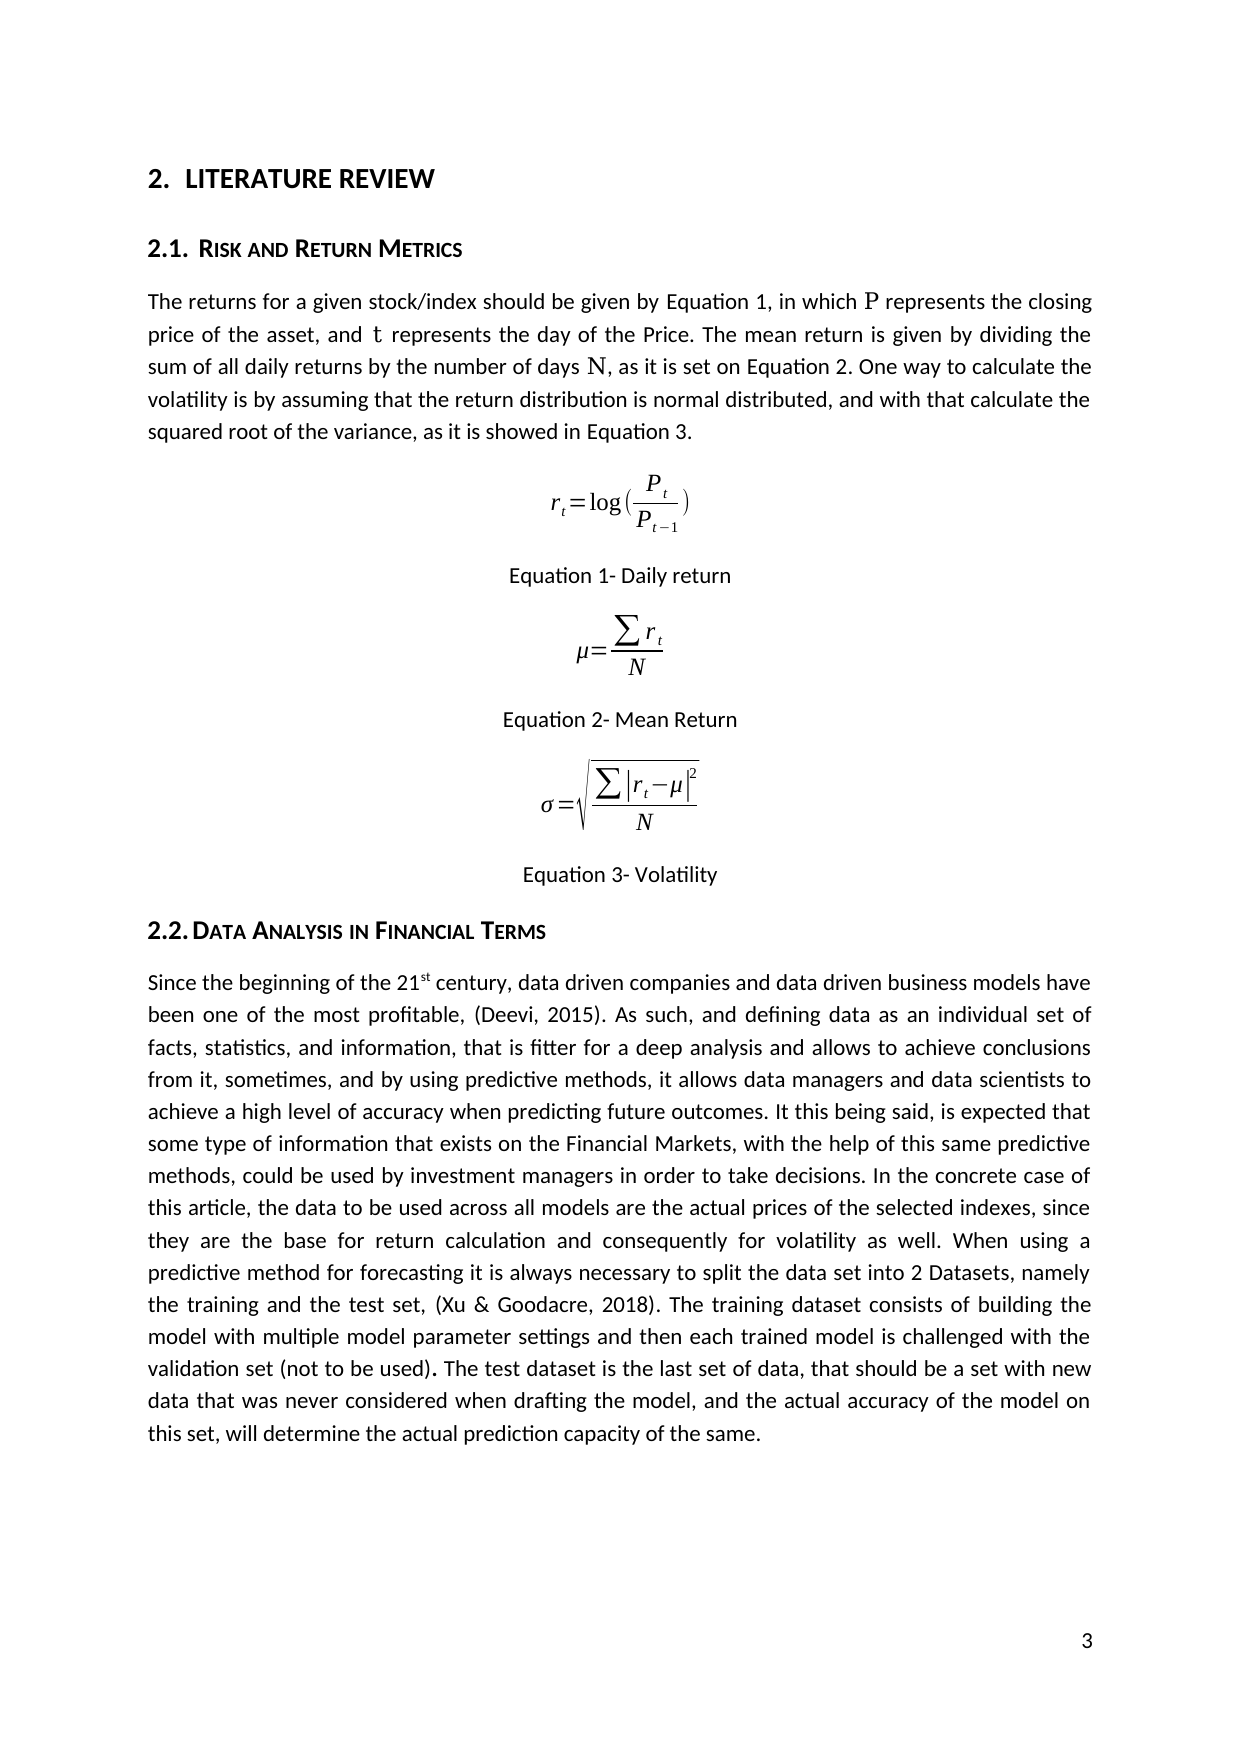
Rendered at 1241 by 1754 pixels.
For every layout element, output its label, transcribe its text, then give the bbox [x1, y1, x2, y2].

text Equation 3- Volatility [148, 860, 1092, 888]
subtitle Data Analysis in Financial Terms [147, 913, 1092, 946]
subtitle Risk and Return Metrics [147, 231, 1092, 264]
text Since the beginning of the 21st century, data driven companies and data driven business models have been one of the most profitable, . As such, and defining data as an individual set of facts, statistics, and information, that is fitter for a deep analysis and allows to achieve conclusions from it, sometimes, and by using predictive methods, it allows data managers and data scientists to achieve a high level of accuracy when predicting future outcomes. It this being said, is expected that some type of information that exists on the Financial Markets, with the help of this same predictive methods, could be used by investment managers in order to take decisions. In the concrete case of this article, the data to be used across all models are the actual prices of the selected indexes, since they are the base for return calculation and consequently for volatility as well. When using a predictive method for forecasting it is always necessary to split the data set into 2 Datasets, namely the training and the test set, . The training dataset consists of building the model with multiple model parameter settings and then each trained model is challenged with the validation set (not to be used). The test dataset is the last set of data, that should be a set with new data that was never considered when drafting the model, and the actual accuracy of the model on this set, will determine the actual prediction capacity of the same. [148, 968, 1092, 1447]
subtitle Literature review [148, 160, 1092, 196]
text Equation 2- Mean Return [148, 705, 1092, 733]
text Equation 1- Daily return [148, 561, 1092, 589]
text The returns for a given stock/index should be given by Equation 1, in which P represents the closing price of the asset, and t represents the day of the Price. The mean return is given by dividing the sum of all daily returns by the number of days N, as it is set on Equation 2. One way to calculate the volatility is by assuming that the return distribution is normal distributed, and with that calculate the squared root of the variance, as it is showed in Equation 3. [148, 287, 1092, 445]
